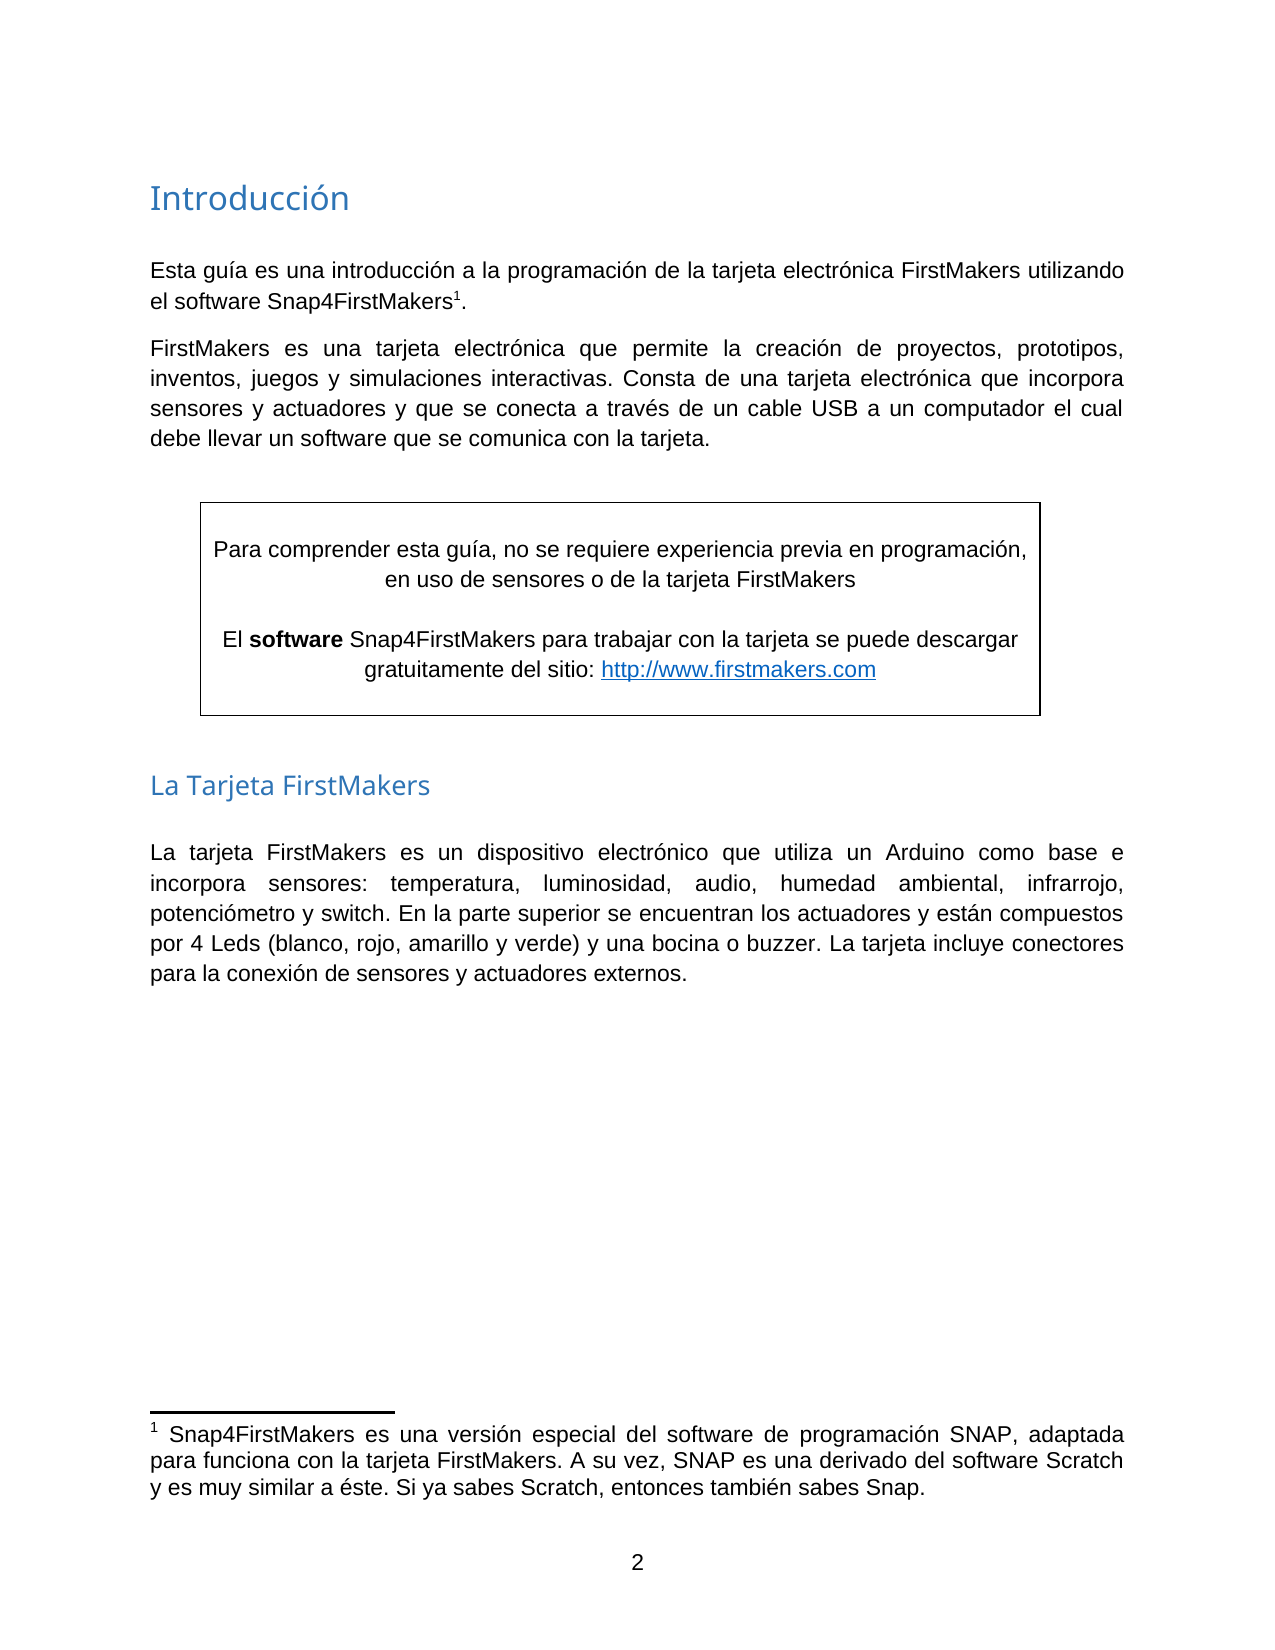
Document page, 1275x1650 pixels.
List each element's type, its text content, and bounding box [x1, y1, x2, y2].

text FirstMakers es una tarjeta electrónica que permite la creación de proyectos, prototipos, inventos, juegos y simulaciones interactivas. Consta de una tarjeta electrónica que incorpora sensores y actuadores y que se conecta a través de un cable USB a un computador el cual debe llevar un software que se comunica con la tarjeta. [150, 334, 1125, 451]
subtitle Introducción [150, 175, 1125, 220]
subtitle La Tarjeta FirstMakers [150, 767, 1125, 804]
text Para comprender esta guía, no se requiere experiencia previa en programación, en uso de sensores o de la tarjeta FirstMakers [201, 532, 1039, 592]
text El software Snap4FirstMakers para trabajar con la tarjeta se puede descargar gratuitamente del sitio: http://www.firstmakers.com [201, 623, 1039, 683]
text Esta guía es una introducción a la programación de la tarjeta electrónica FirstMakers utilizando el software Snap4FirstMakers. [150, 257, 1125, 314]
text La tarjeta FirstMakers es un dispositivo electrónico que utiliza un Arduino como base e incorpora sensores: temperatura, luminosidad, audio, humedad ambiental, infrarrojo, potenciómetro y switch. En la parte superior se encuentran los actuadores y están compuestos por 4 Leds (blanco, rojo, amarillo y verde) y una bocina o buzzer. La tarjeta incluye conectores para la conexión de sensores y actuadores externos. [150, 839, 1125, 987]
